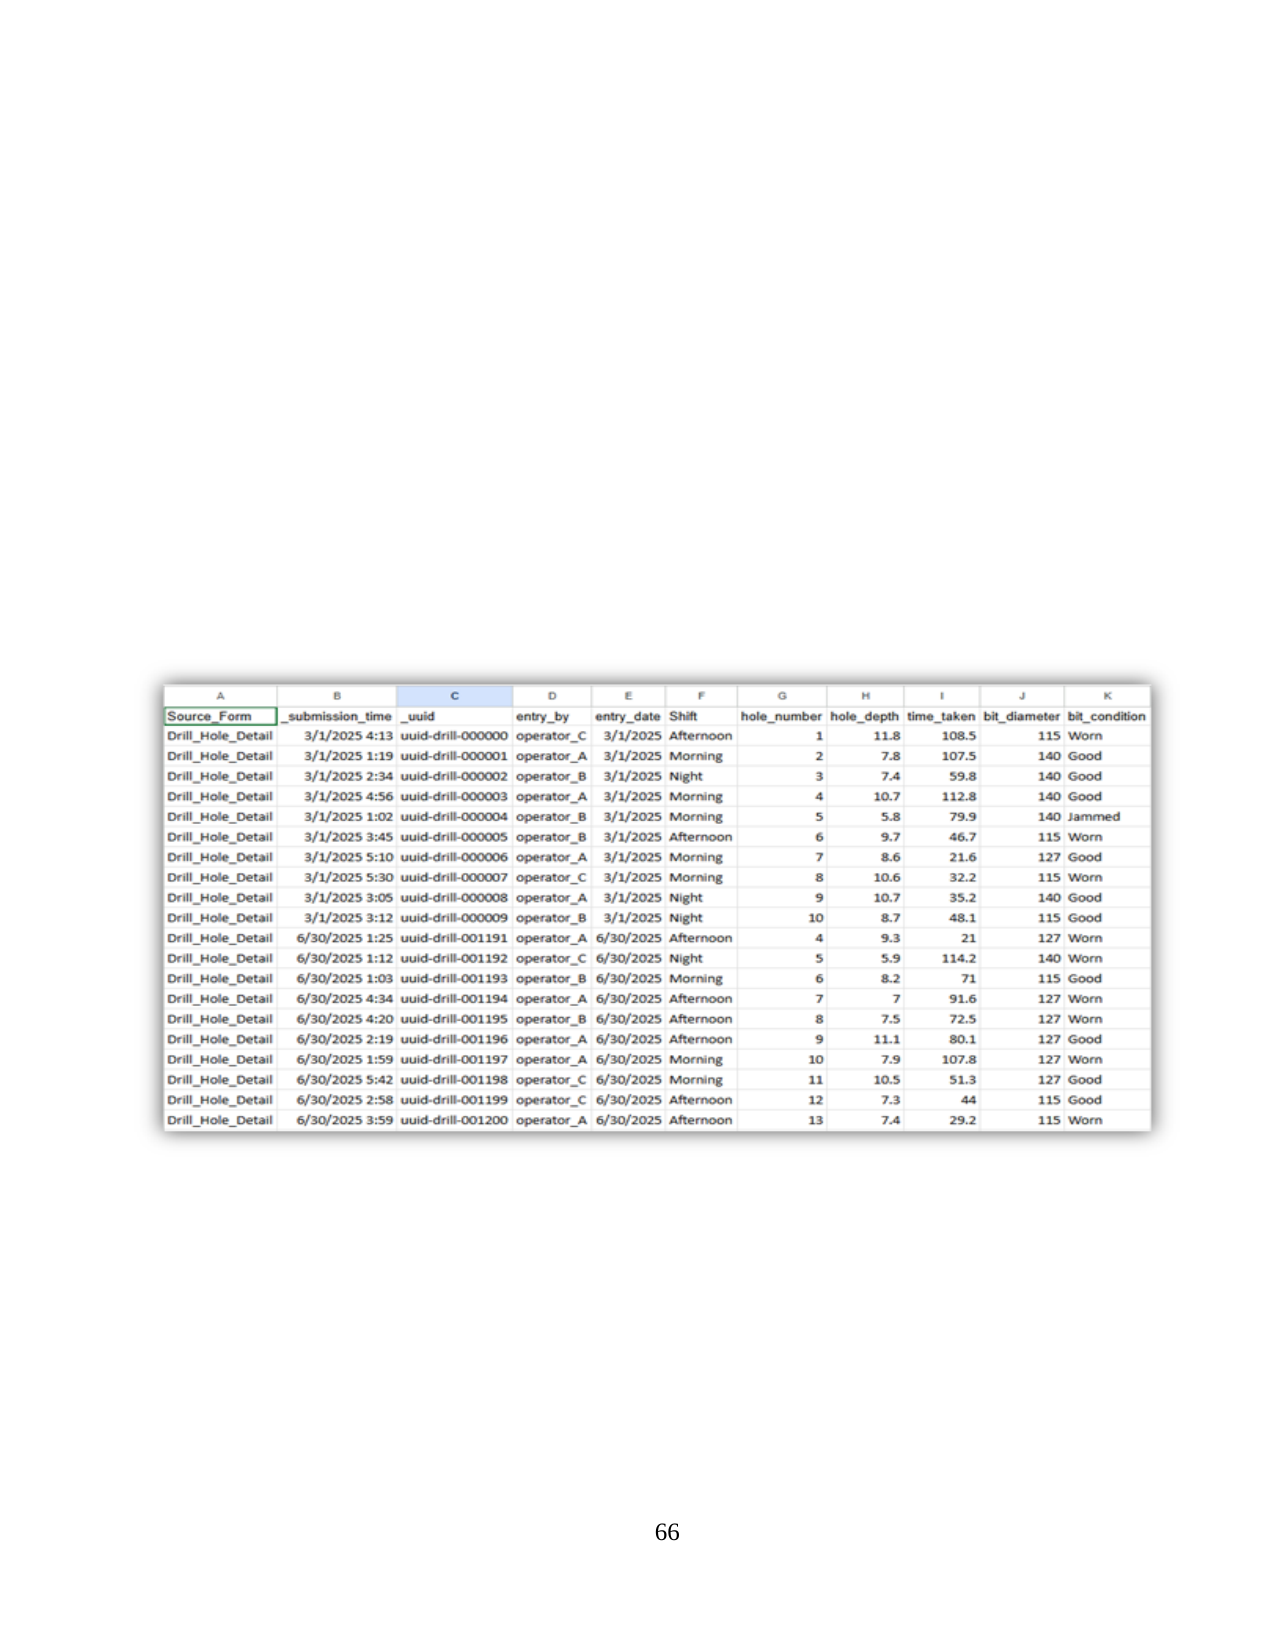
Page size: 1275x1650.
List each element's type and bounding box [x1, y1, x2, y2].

picture [132, 657, 1183, 1159]
